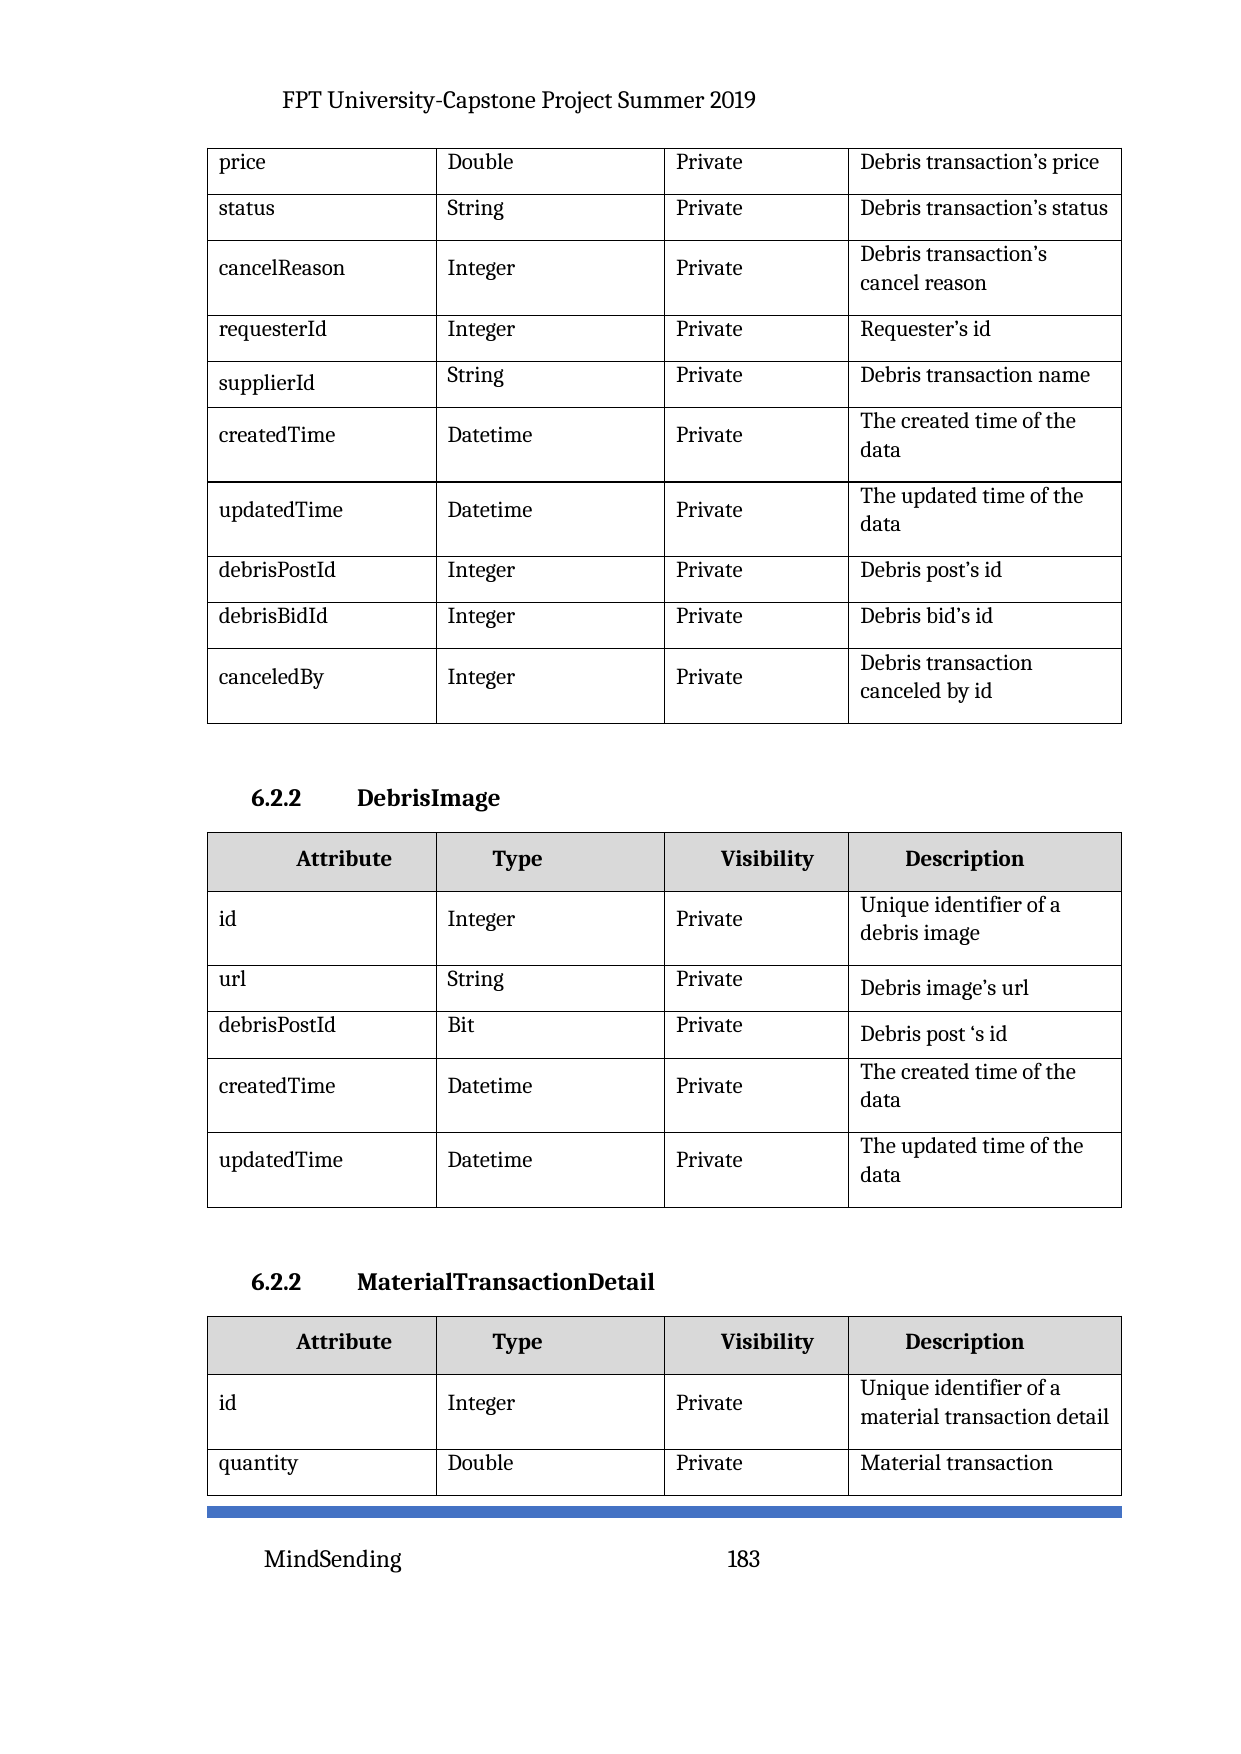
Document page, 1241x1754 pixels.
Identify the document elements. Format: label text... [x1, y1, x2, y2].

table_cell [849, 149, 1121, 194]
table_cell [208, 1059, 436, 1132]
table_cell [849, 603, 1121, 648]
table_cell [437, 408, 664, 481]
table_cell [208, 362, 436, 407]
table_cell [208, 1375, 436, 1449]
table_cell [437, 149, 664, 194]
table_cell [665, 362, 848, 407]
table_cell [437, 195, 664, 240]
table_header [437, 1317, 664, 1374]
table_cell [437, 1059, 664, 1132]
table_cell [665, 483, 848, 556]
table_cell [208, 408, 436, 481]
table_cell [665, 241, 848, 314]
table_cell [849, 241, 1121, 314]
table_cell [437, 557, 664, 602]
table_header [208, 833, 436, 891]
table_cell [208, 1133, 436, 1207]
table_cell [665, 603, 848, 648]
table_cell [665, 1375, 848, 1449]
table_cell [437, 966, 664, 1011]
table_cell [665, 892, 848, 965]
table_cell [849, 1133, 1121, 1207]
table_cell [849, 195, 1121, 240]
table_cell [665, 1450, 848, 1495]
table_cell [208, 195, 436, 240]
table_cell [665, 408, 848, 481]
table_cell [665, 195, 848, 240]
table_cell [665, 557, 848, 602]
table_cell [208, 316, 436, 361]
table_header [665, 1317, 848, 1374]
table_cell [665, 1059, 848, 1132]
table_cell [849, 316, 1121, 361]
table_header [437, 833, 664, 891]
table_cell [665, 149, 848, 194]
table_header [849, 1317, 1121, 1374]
subtitle MaterialTransactionDetail [206, 1268, 1122, 1297]
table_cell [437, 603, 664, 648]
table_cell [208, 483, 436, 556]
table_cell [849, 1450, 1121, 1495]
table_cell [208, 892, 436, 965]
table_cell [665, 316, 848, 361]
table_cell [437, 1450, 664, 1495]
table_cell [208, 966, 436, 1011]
subtitle DebrisImage [206, 784, 1122, 813]
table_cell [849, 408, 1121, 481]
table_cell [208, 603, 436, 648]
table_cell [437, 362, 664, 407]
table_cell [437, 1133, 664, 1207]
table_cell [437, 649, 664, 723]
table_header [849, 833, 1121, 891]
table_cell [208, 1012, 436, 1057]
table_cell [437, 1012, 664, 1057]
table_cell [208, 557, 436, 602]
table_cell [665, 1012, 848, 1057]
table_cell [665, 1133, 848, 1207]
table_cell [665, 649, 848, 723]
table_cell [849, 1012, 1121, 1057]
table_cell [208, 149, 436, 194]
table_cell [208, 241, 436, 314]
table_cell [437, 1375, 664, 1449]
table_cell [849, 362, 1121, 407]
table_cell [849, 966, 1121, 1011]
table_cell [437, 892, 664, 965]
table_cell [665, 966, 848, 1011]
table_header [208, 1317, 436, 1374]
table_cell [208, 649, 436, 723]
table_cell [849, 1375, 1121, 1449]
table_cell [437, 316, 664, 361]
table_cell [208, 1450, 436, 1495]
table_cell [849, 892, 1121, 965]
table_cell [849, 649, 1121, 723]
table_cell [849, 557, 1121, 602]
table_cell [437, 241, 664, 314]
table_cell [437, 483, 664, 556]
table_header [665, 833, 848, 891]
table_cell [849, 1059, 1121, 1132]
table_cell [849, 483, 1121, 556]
